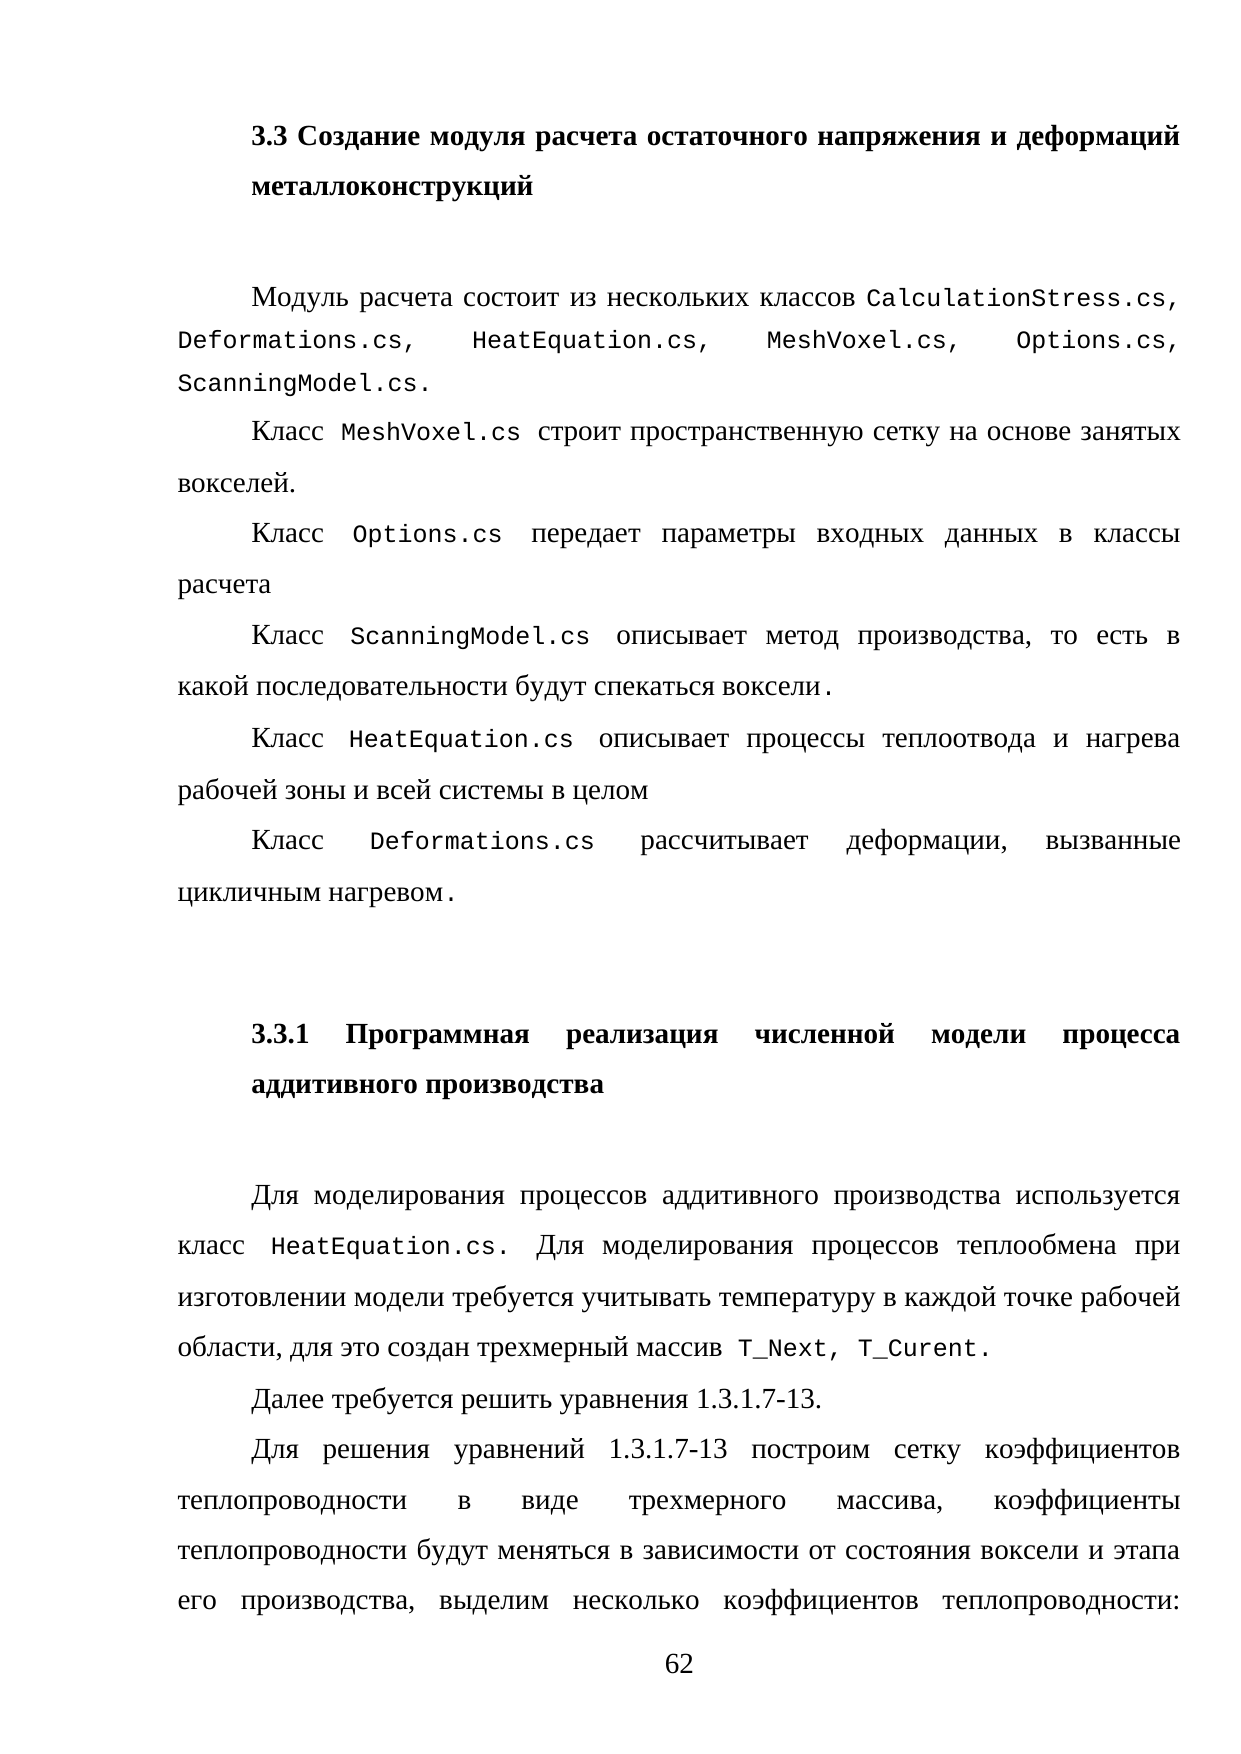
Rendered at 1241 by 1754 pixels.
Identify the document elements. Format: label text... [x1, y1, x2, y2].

text Для моделирования процессов аддитивного производства используется класс HeatEquation.cs. Для моделирования процессов теплообмена при изготовлении модели требуется учитывать температуру в каждой точке рабочей области, для это создан трехмерный массив T_Next, T_Curent. [177, 1177, 1181, 1364]
text Класс Options.cs передает параметры входных данных в классы расчета [177, 515, 1181, 600]
text Класс Deformations.cs рассчитывает деформации, вызванные цикличным нагревом. [177, 822, 1181, 909]
subtitle 3.3.1 Программная реализация численной модели процесса аддитивного производства [251, 1016, 1181, 1100]
text Класс ScanningModel.cs описывает метод производства, то есть в какой последовательности будут спекаться воксели. [177, 617, 1181, 703]
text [177, 1432, 1181, 1616]
text Модуль расчета состоит из нескольких классов CalculationStress.cs, Deformations.cs, HeatEquation.cs, MeshVoxel.cs, Options.cs, ScanningModel.cs. [177, 279, 1181, 399]
text Класс HeatEquation.cs описывает процессы теплоотвода и нагрева рабочей зоны и всей системы в целом [177, 721, 1181, 806]
text Класс MeshVoxel.cs строит пространственную сетку на основе занятых вокселей. [177, 413, 1181, 498]
subtitle 3.3 Создание модуля расчета остаточного напряжения и деформаций металлоконструкций [251, 118, 1181, 202]
text Далее требуется решить уравнения 1.3.1.7-13. [177, 1381, 1181, 1415]
